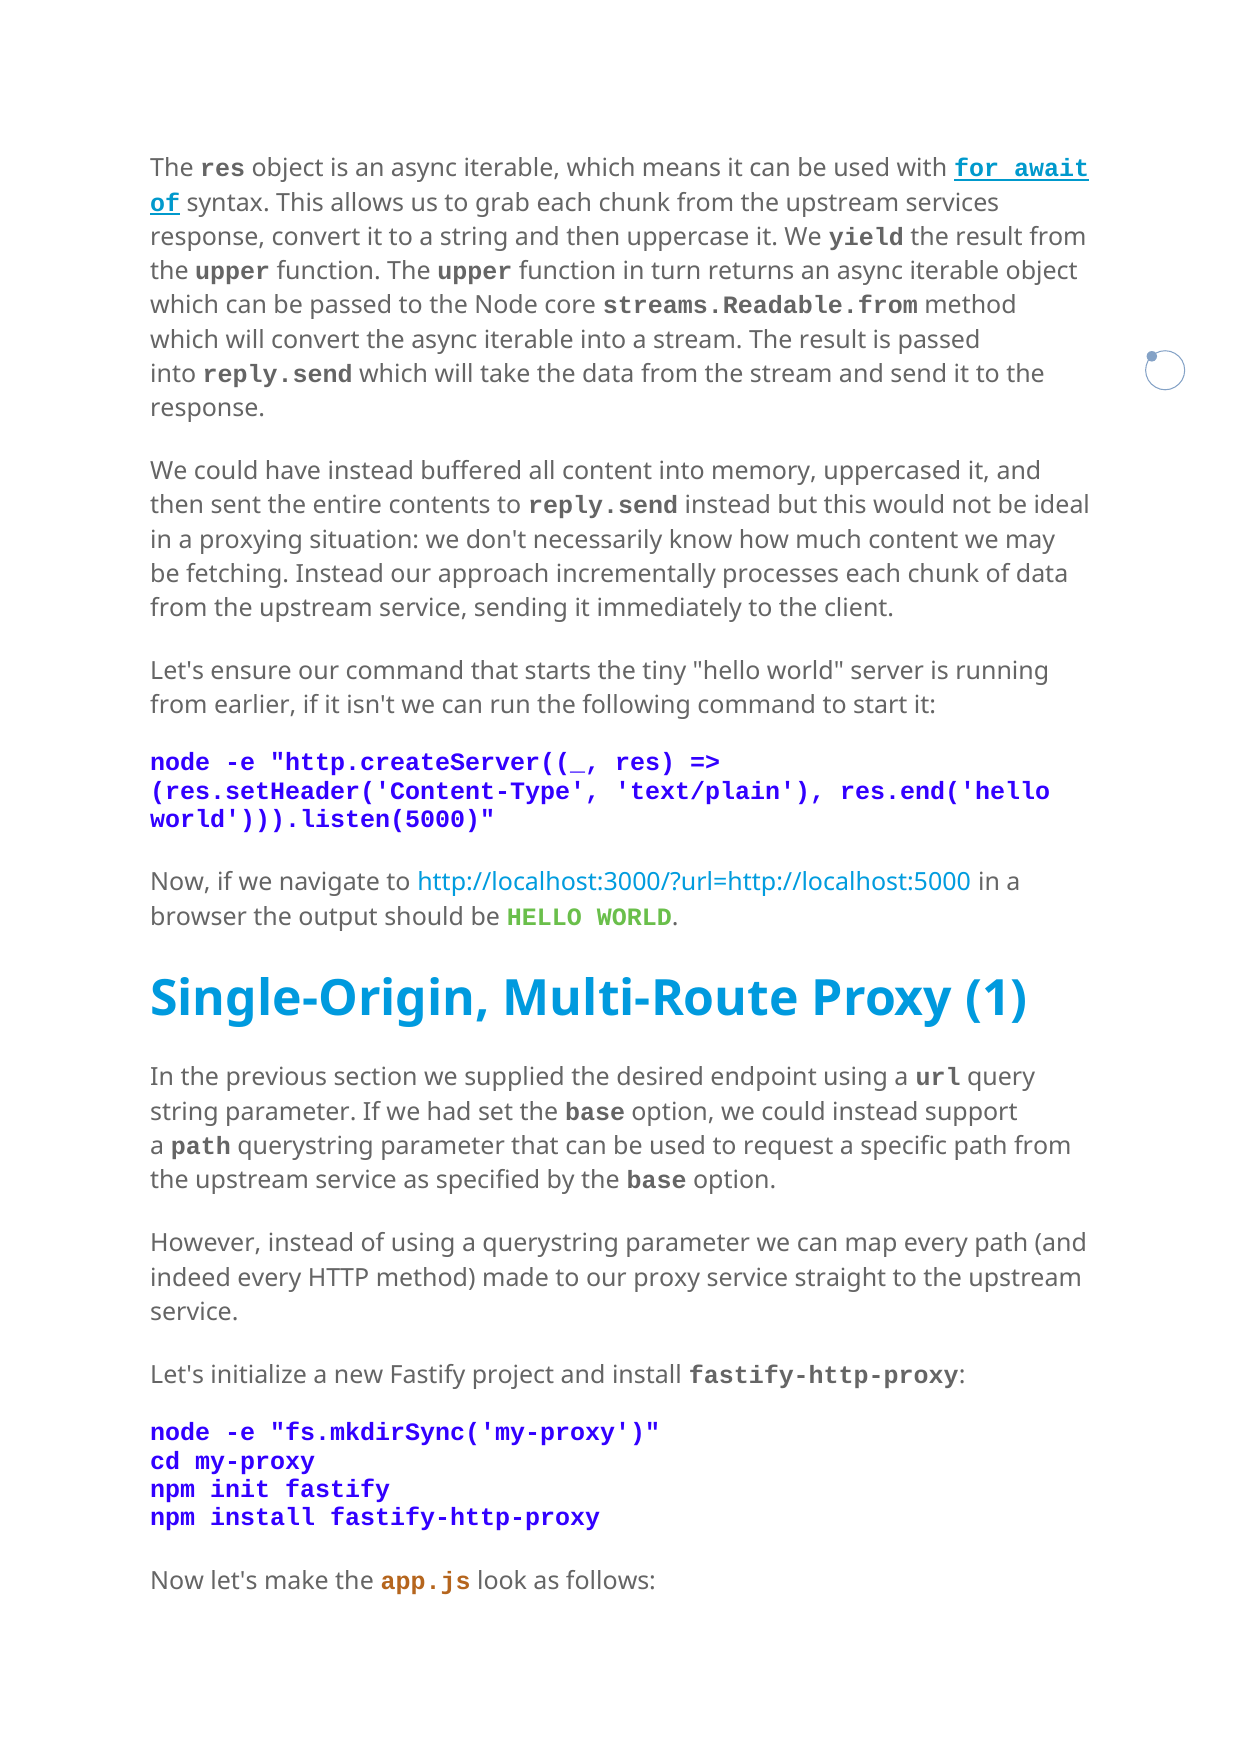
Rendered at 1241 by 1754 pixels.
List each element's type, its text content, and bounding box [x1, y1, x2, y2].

text node -e "fs.mkdirSync('my-proxy')" cd my-proxy npm init fastify npm install fastify-http-proxy [150, 1420, 1090, 1533]
text Now, if we navigate to http://localhost:3000/?url=http://localhost:5000 in a browser the output should be HELLO WORLD. [150, 864, 1090, 932]
text The res object is an async iterable, which means it can be used with for await of syntax. This allows us to grab each chunk from the upstream services response, convert it to a string and then uppercase it. We yield the result from the upper function. The upper function in turn returns an async iterable object which can be passed to the Node core streams.Readable.from method which will convert the async iterable into a stream. The result is passed into reply.send which will take the data from the stream and send it to the response. [150, 150, 1090, 424]
text However, instead of using a querystring parameter we can map every path (and indeed every HTTP method) made to our proxy service straight to the upstream service. [150, 1225, 1090, 1327]
text node -e "http.createServer((_, res) => (res.setHeader('Content-Type', 'text/plain'), res.end('hello world'))).listen(5000)" [150, 750, 1090, 835]
text In the previous section we supplied the desired endpoint using a url query string parameter. If we had set the base option, we could instead support a path querystring parameter that can be used to request a specific path from the upstream service as specified by the base option. [150, 1059, 1090, 1196]
subtitle Single-Origin, Multi-Route Proxy (1) [150, 962, 1090, 1030]
text Let's initialize a new Fastify project and install fastify-http-proxy: [150, 1356, 1090, 1391]
text We could have instead buffered all content into memory, uppercased it, and then sent the entire contents to reply.send instead but this would not be ideal in a proxying situation: we don't necessarily know how much content we may be fetching. Instead our approach incrementally processes each chunk of data from the upstream service, sending it immediately to the client. [150, 453, 1090, 623]
text Let's ensure our command that starts the tiny "hello world" server is running from earlier, if it isn't we can run the following command to start it: [150, 653, 1090, 721]
text Now let's make the app.js look as follows: [150, 1562, 1090, 1597]
